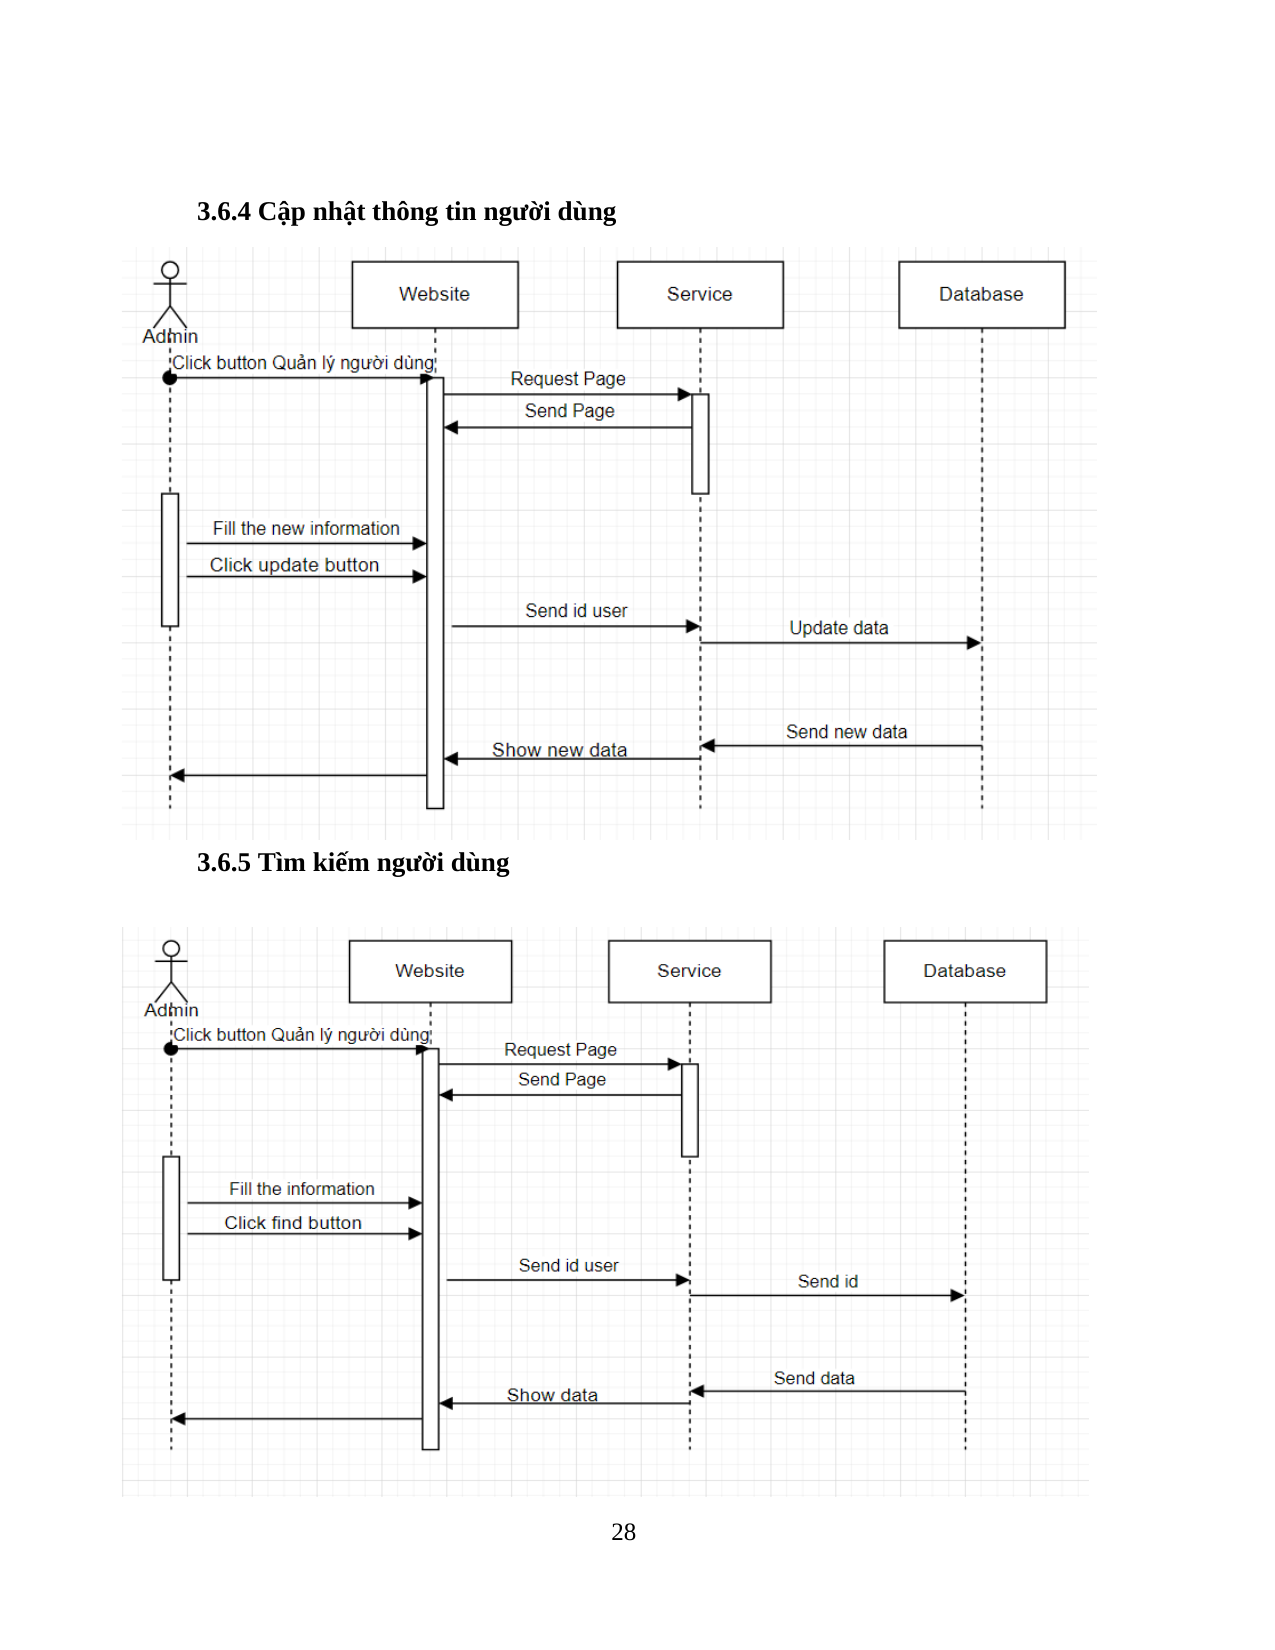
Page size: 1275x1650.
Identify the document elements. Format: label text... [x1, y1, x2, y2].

picture [121, 247, 1097, 840]
picture [121, 927, 1089, 1497]
subtitle 3.6.5 Tìm kiếm người dùng [159, 846, 1125, 877]
subtitle 3.6.4 Cập nhật thông tin người dùng [159, 194, 1125, 226]
